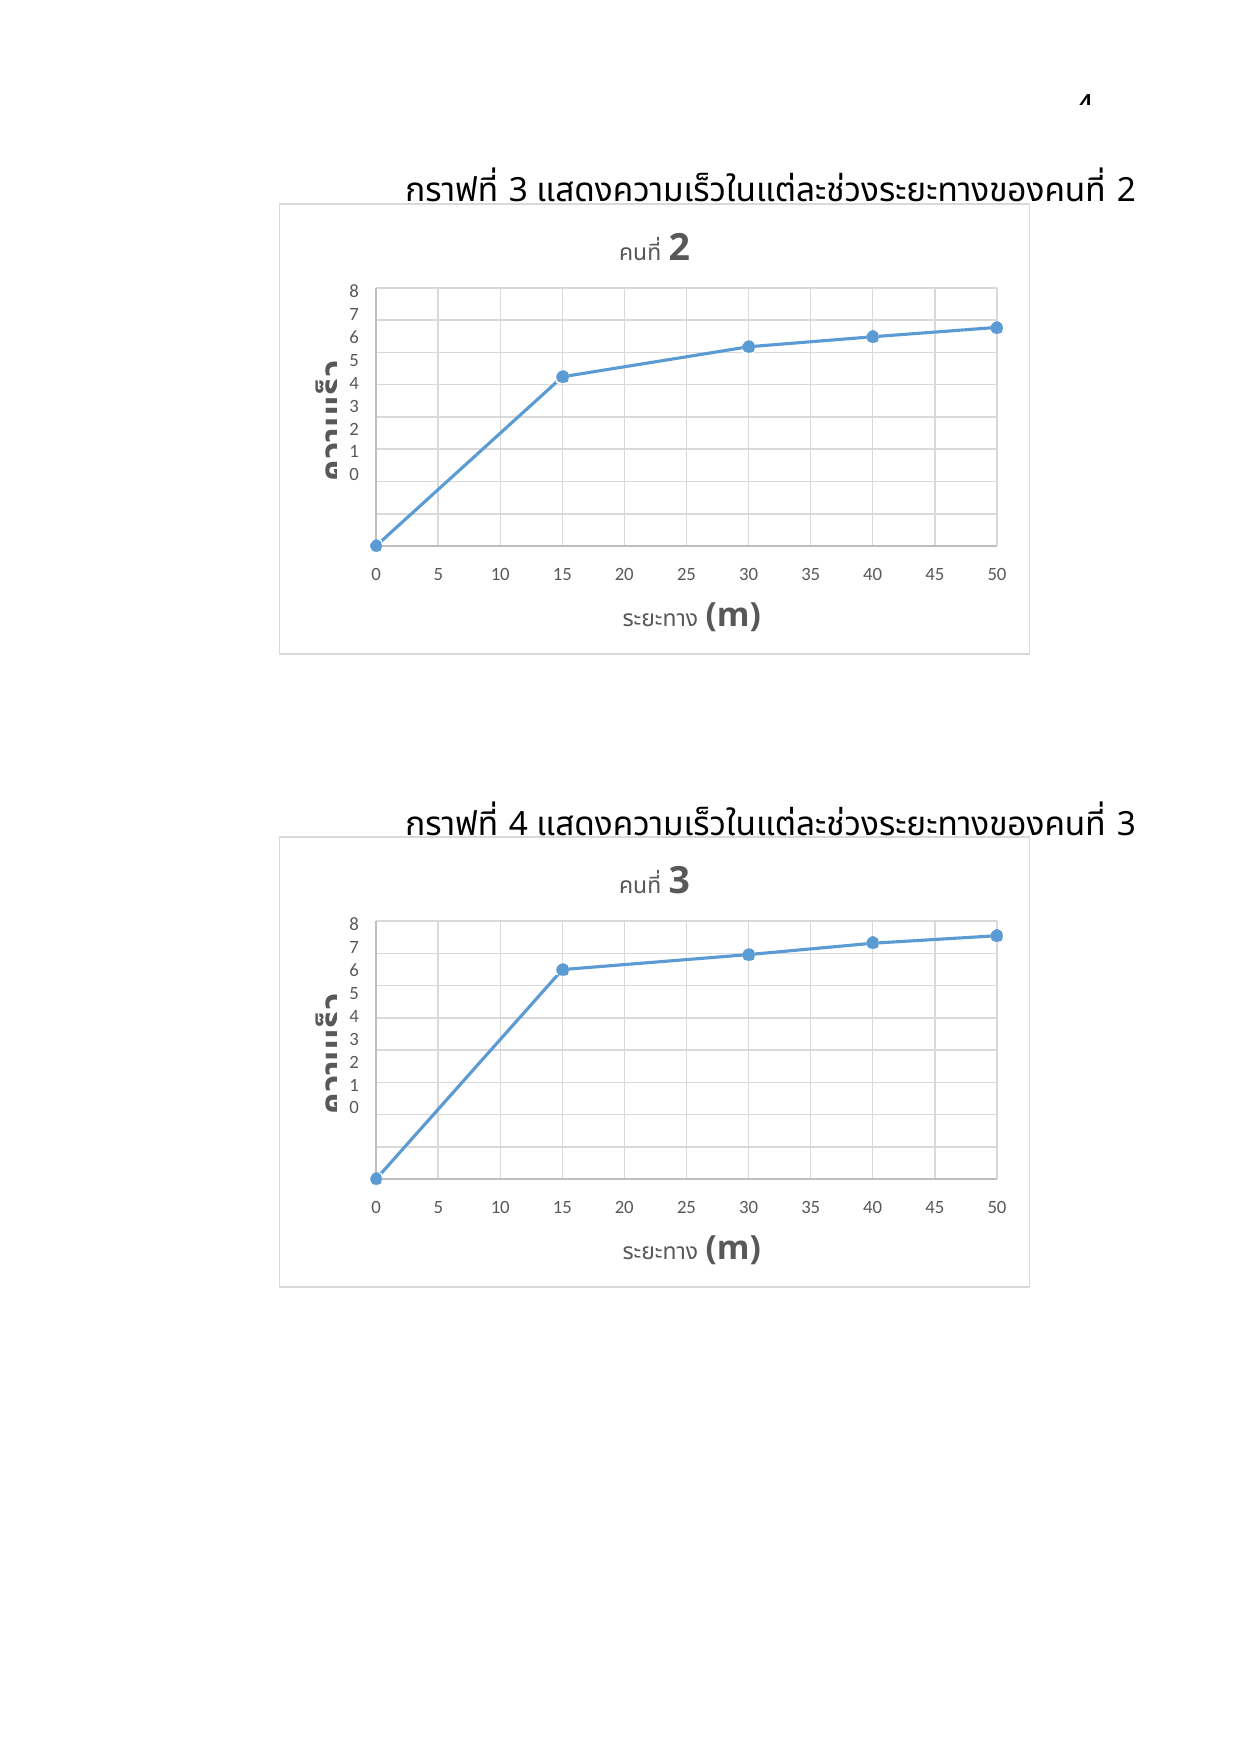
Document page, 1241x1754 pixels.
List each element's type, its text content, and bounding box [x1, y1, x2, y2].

text กราฟที่ 3 แสดงความเร็วในแต่ละช่วงระยะทางของคนที่ 2 [405, 166, 1240, 212]
picture [370, 539, 382, 552]
text กราฟที่ 4 แสดงความเร็วในแต่ละช่วงระยะทางของคนที่ 3 [405, 799, 1240, 845]
picture [990, 321, 1003, 334]
picture [370, 1172, 382, 1185]
picture [866, 936, 879, 949]
picture [556, 370, 569, 383]
picture [556, 963, 569, 976]
picture [742, 340, 755, 353]
picture [866, 330, 879, 343]
picture [742, 948, 755, 961]
picture [990, 929, 1003, 942]
